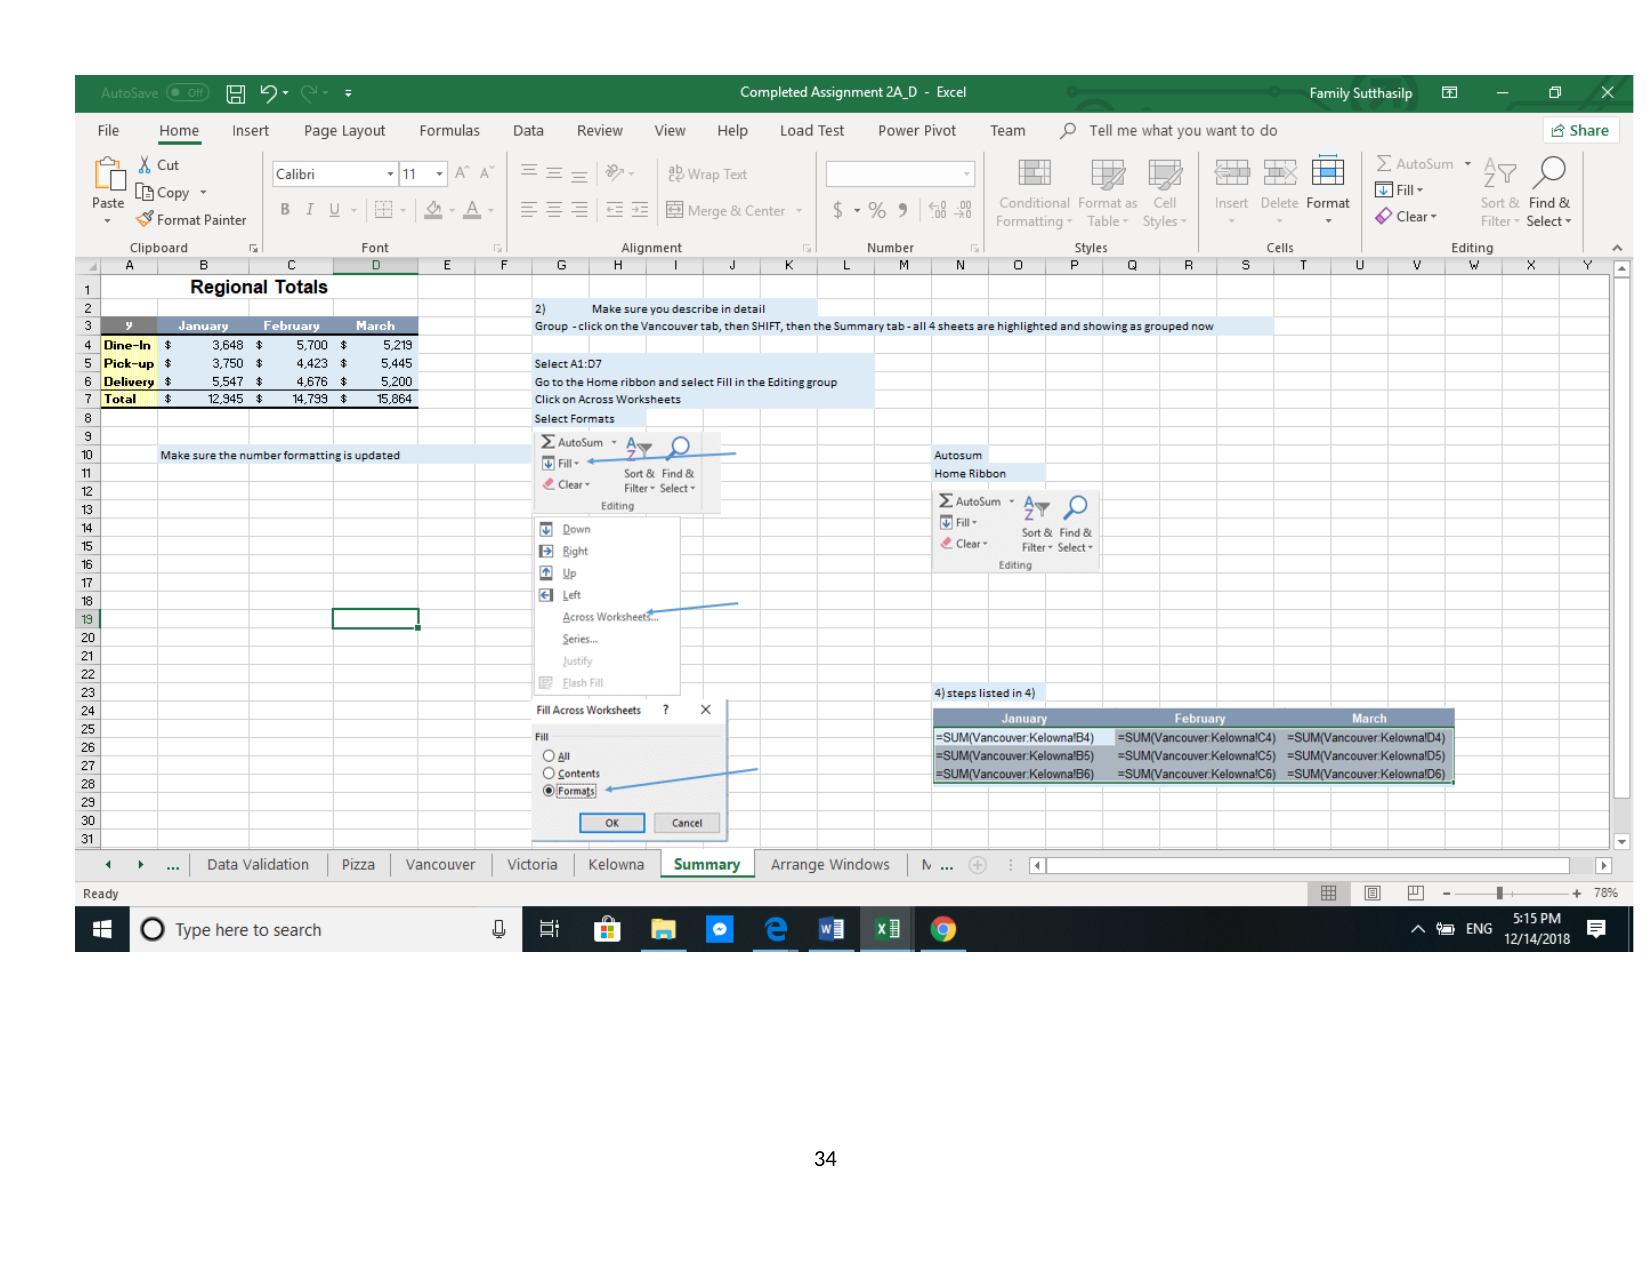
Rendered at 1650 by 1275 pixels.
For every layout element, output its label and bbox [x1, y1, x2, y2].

picture [75, 75, 1634, 952]
